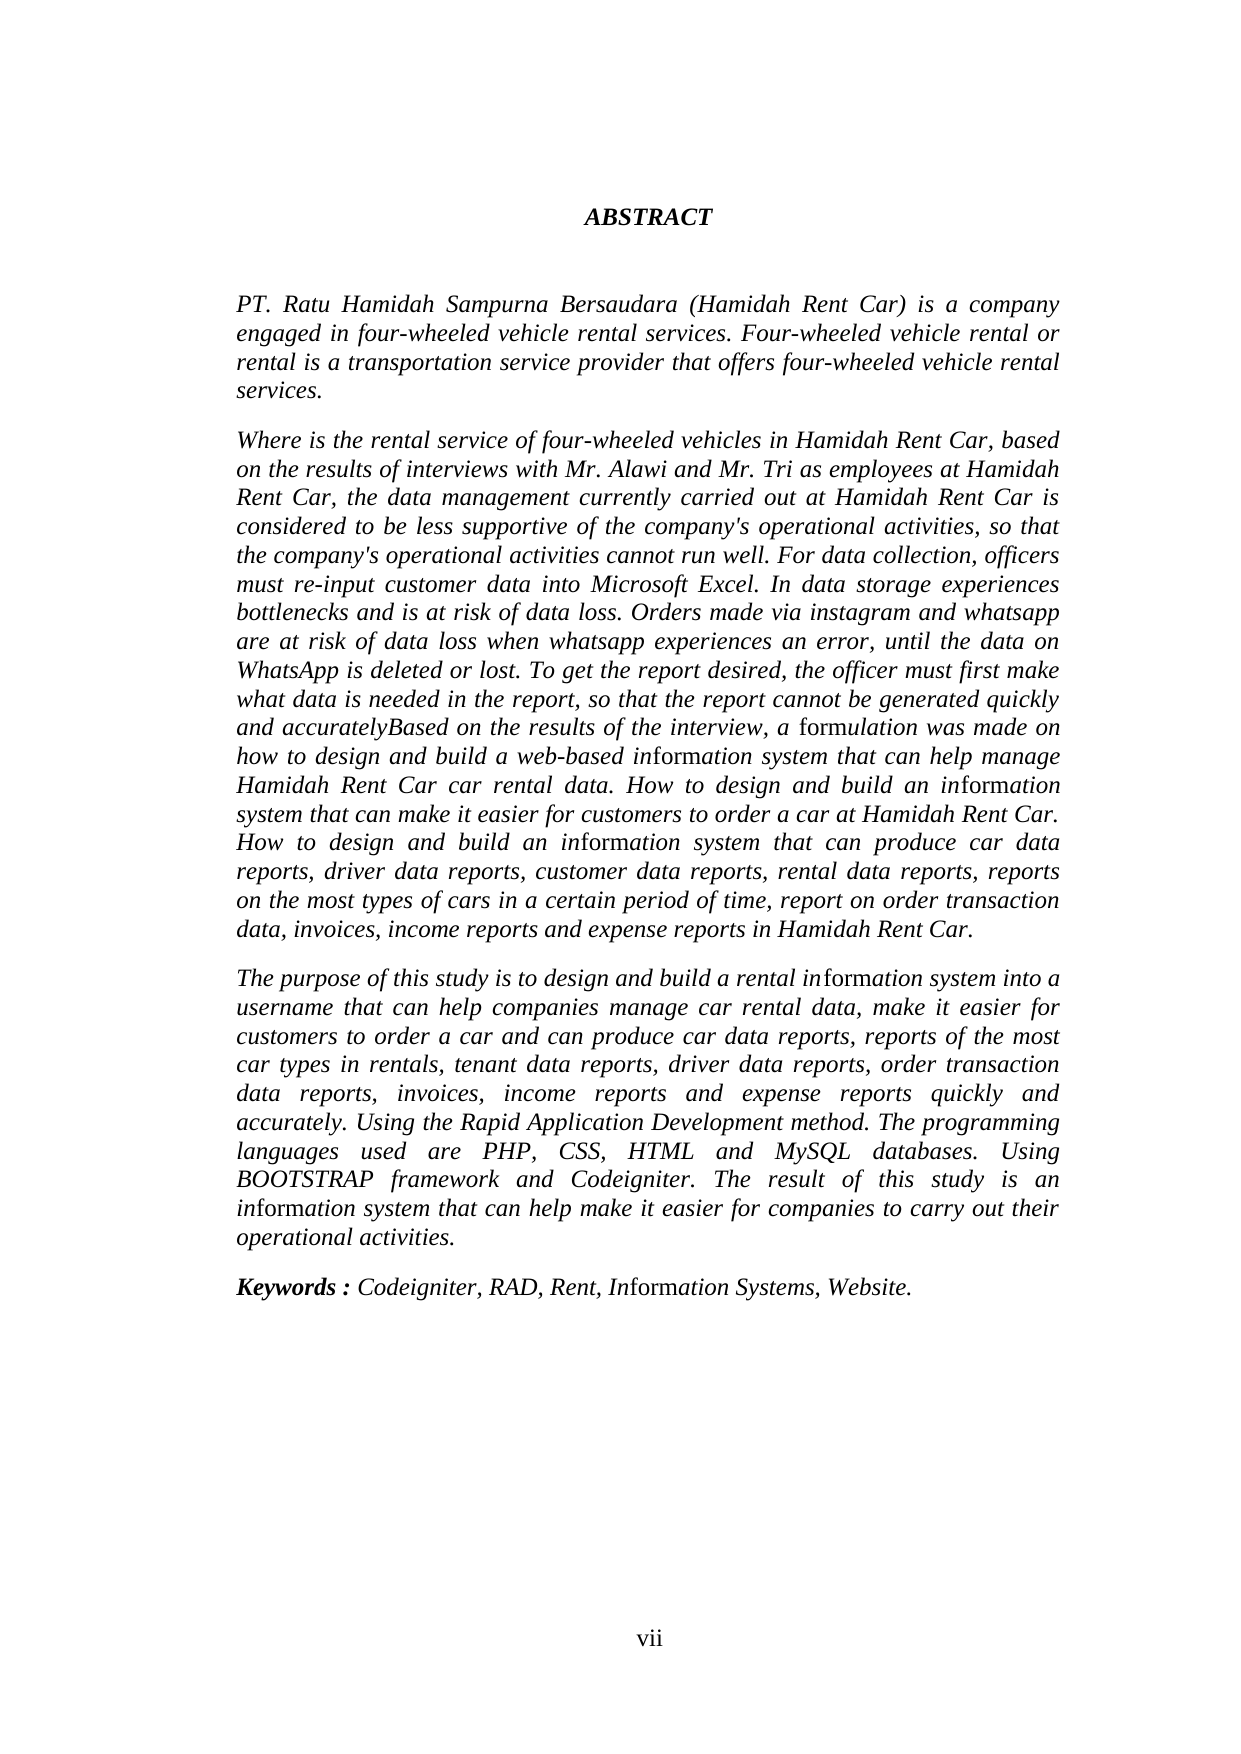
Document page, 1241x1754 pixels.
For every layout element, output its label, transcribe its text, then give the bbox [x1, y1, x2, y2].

text Where is the rental service of four-wheeled vehicles in Hamidah Rent Car, based on the results of interviews with Mr. Alawi and Mr. Tri as employees at Hamidah Rent Car, the data management currently carried out at Hamidah Rent Car is considered to be less supportive of the company's operational activities, so that the company's operational activities cannot run well. For data collection, officers must re-input customer data into Microsoft Excel. In data storage experiences bottlenecks and is at risk of data loss. Orders made via instagram and whatsapp are at risk of data loss when whatsapp experiences an error, until the data on WhatsApp is deleted or lost. To get the report desired, the officer must first make what data is needed in the report, so that the report cannot be generated quickly and accuratelyBased on the results of the interview, a formulation was made on how to design and build a web-based information system that can help manage Hamidah Rent Car car rental data. How to design and build an information system that can make it easier for customers to order a car at Hamidah Rent Car. How to design and build an information system that can produce car data reports, driver data reports, customer data reports, rental data reports, reports on the most types of cars in a certain period of time, report on order transaction data, invoices, income reports and expense reports in Hamidah Rent Car. [236, 425, 1063, 942]
text PT. Ratu Hamidah Sampurna Bersaudara (Hamidah Rent Car) is a company engaged in four-wheeled vehicle rental services. Four-wheeled vehicle rental or rental is a transportation service provider that offers four-wheeled vehicle rental services. [236, 289, 1063, 404]
subtitle ABSTRACT [236, 202, 1063, 231]
text Keywords : Codeigniter, RAD, Rent, Information Systems, Website. [236, 1272, 1063, 1300]
text The purpose of this study is to design and build a rental information system into a username that can help companies manage car rental data, make it easier for customers to order a car and can produce car data reports, reports of the most car types in rentals, tenant data reports, driver data reports, order transaction data reports, invoices, income reports and expense reports quickly and accurately. Using the Rapid Application Development method. The programming languages used are PHP, CSS, HTML and MySQL databases. Using BOOTSTRAP framework and Codeigniter. The result of this study is an information system that can help make it easier for companies to carry out their operational activities. [236, 963, 1063, 1251]
